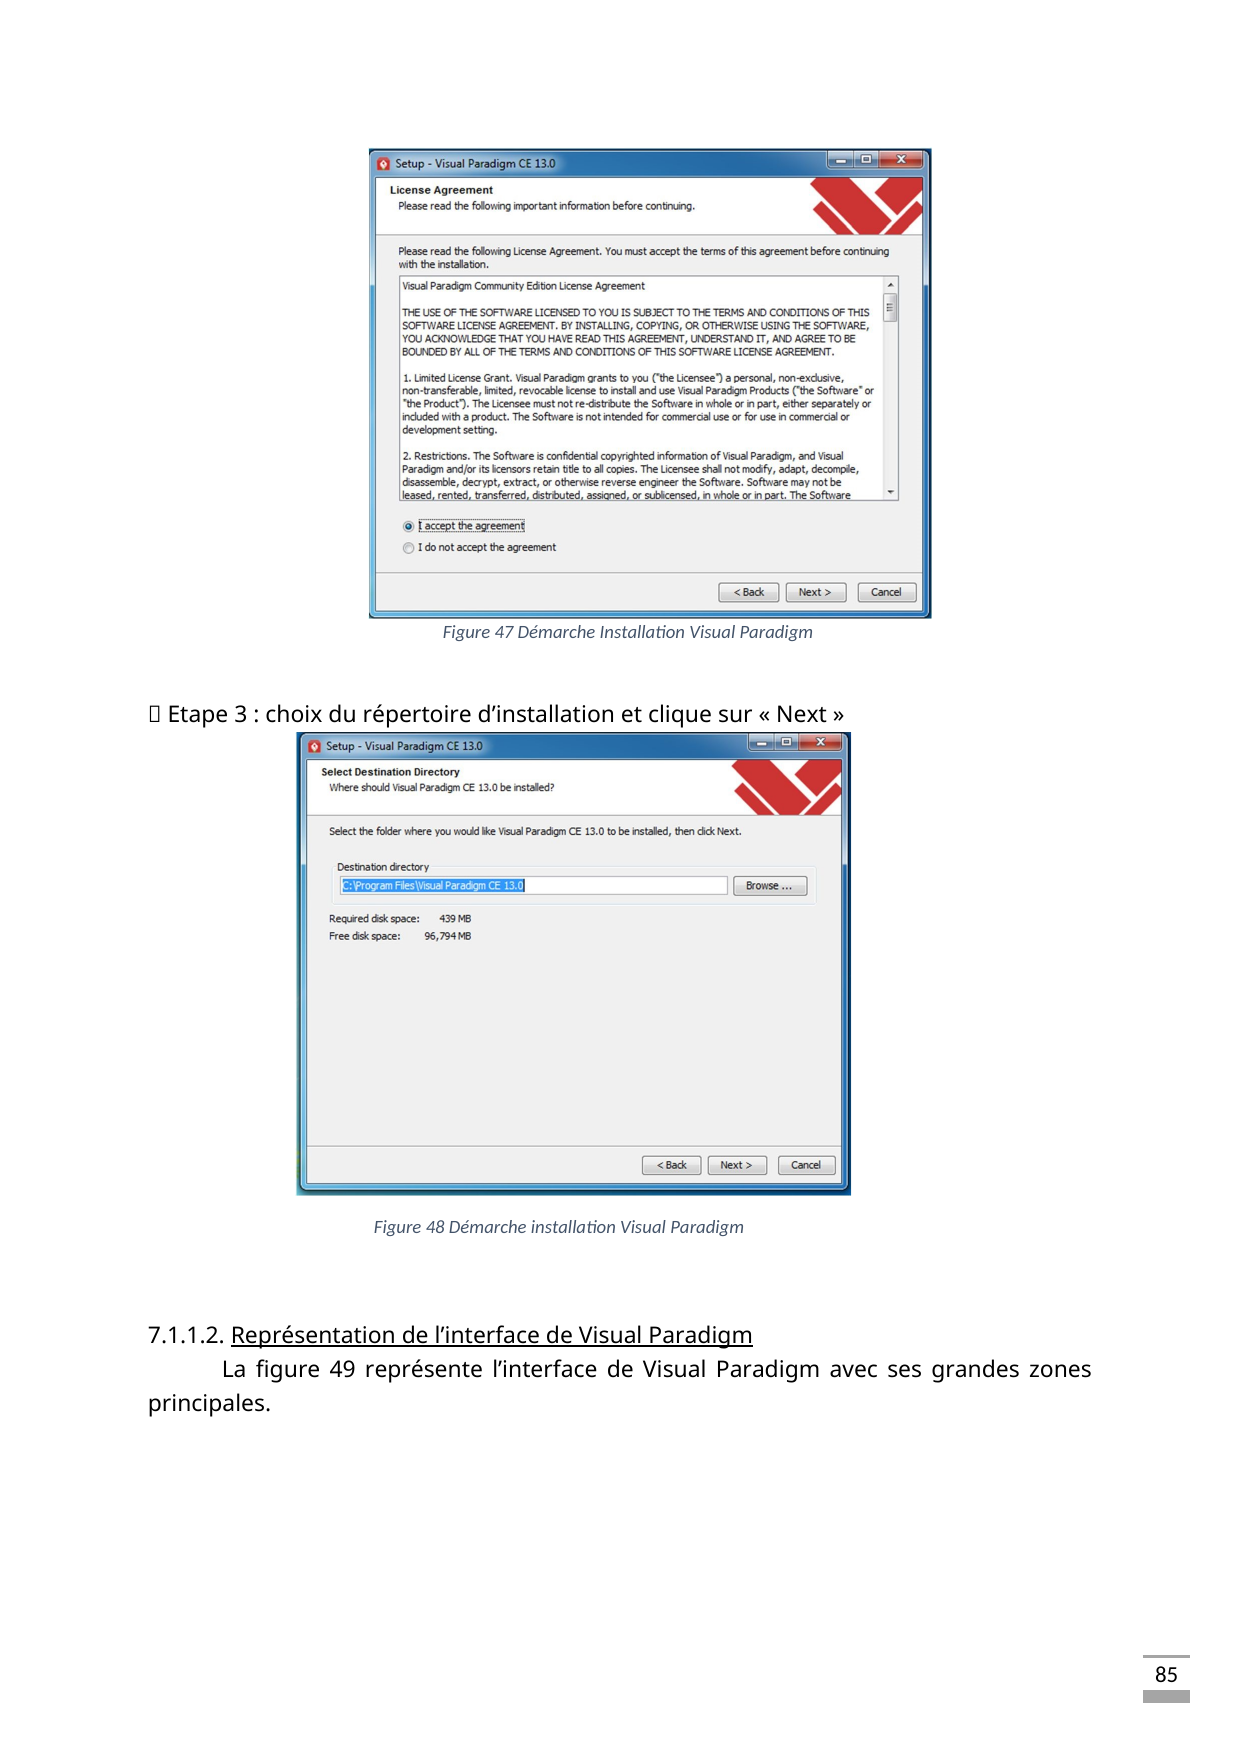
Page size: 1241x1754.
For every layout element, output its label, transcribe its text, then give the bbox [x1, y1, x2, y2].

text La figure 49 représente l’interface de Visual Paradigm avec ses grandes zones principales. [148, 1353, 1093, 1418]
text 7.1.1.2. Représentation de l’interface de Visual Paradigm [148, 1319, 1093, 1350]
picture [368, 147, 932, 619]
picture [295, 732, 852, 1196]
text  Etape 3 : choix du répertoire d’installation et clique sur « Next » [148, 698, 1093, 729]
